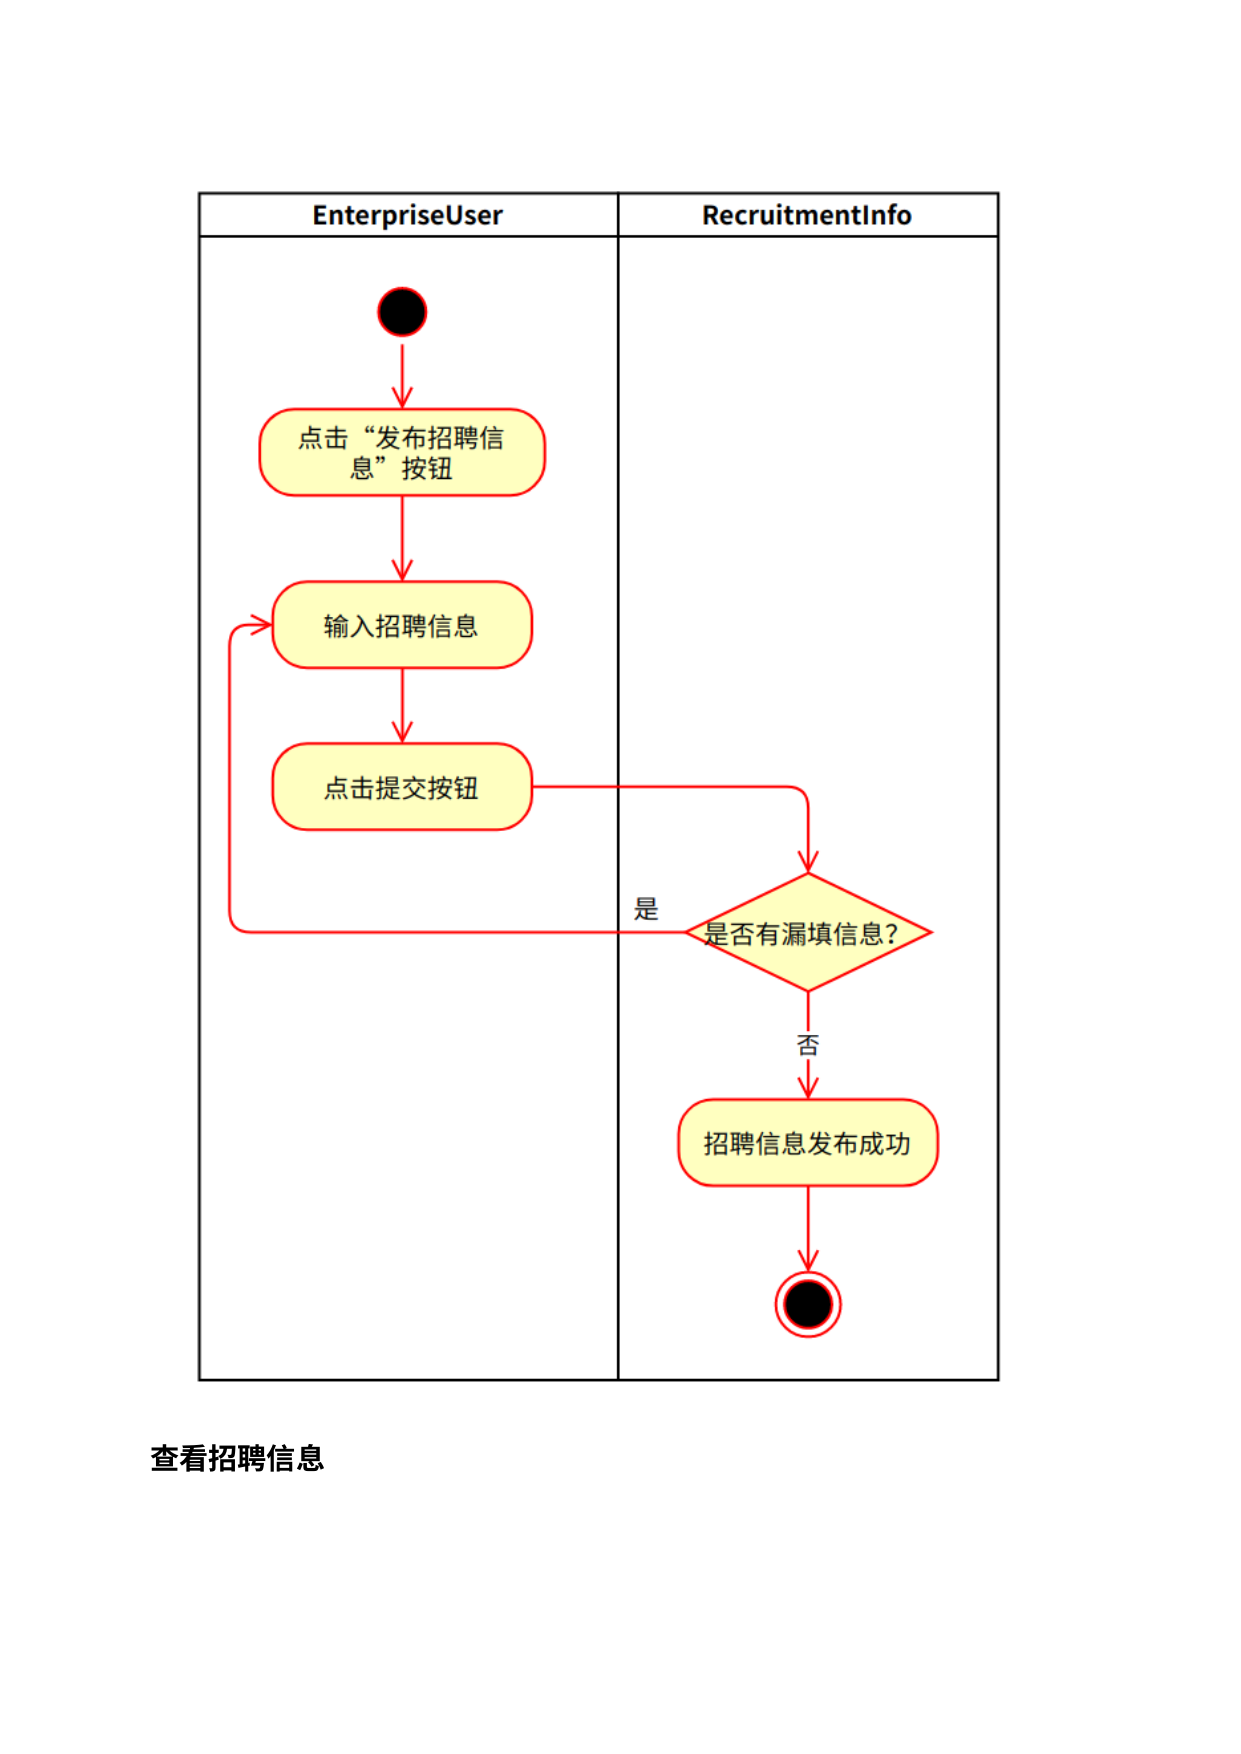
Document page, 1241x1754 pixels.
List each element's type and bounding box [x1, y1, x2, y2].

picture [155, 150, 1042, 1436]
